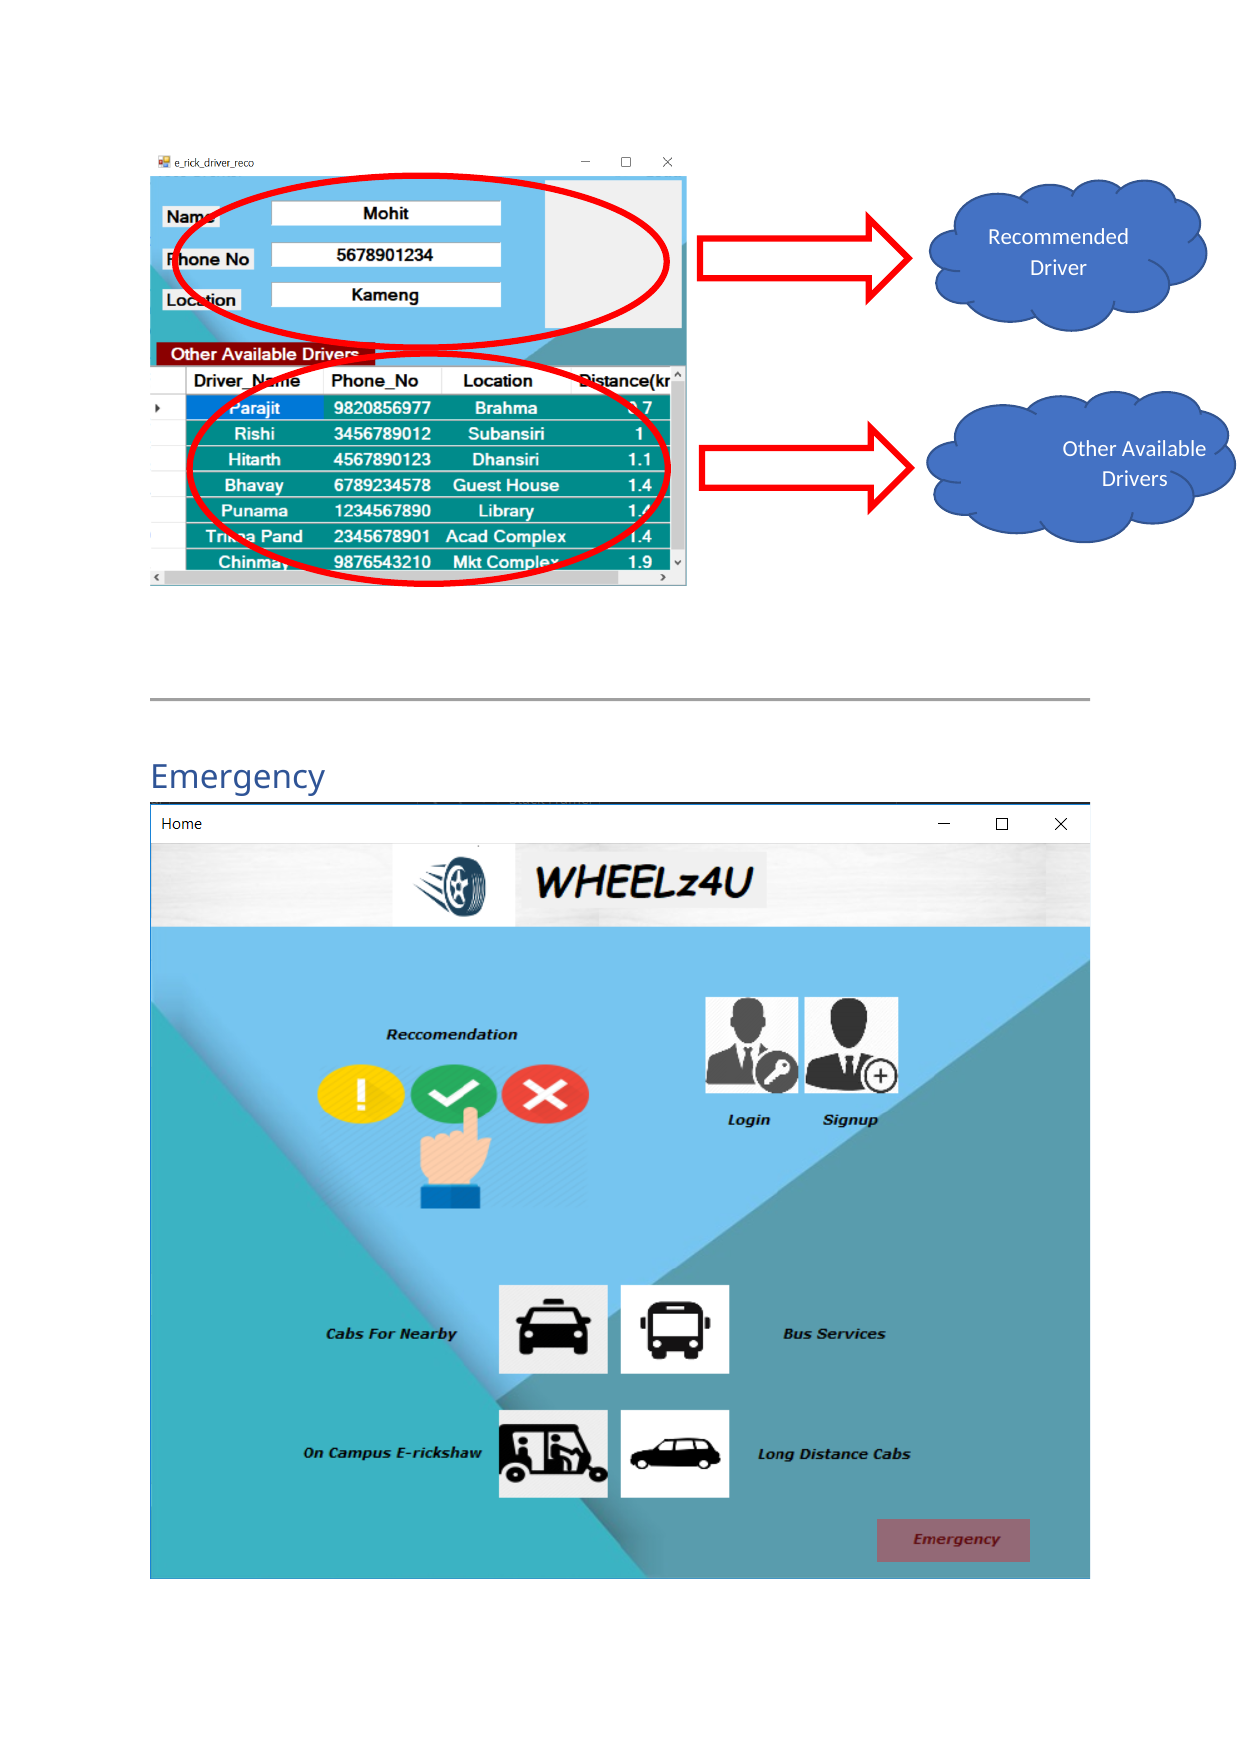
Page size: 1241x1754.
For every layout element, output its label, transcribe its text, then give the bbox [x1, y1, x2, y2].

picture [193, 357, 664, 580]
picture [179, 179, 663, 344]
picture [150, 802, 1091, 1579]
subtitle Emergency [150, 753, 1090, 799]
picture [150, 150, 687, 586]
